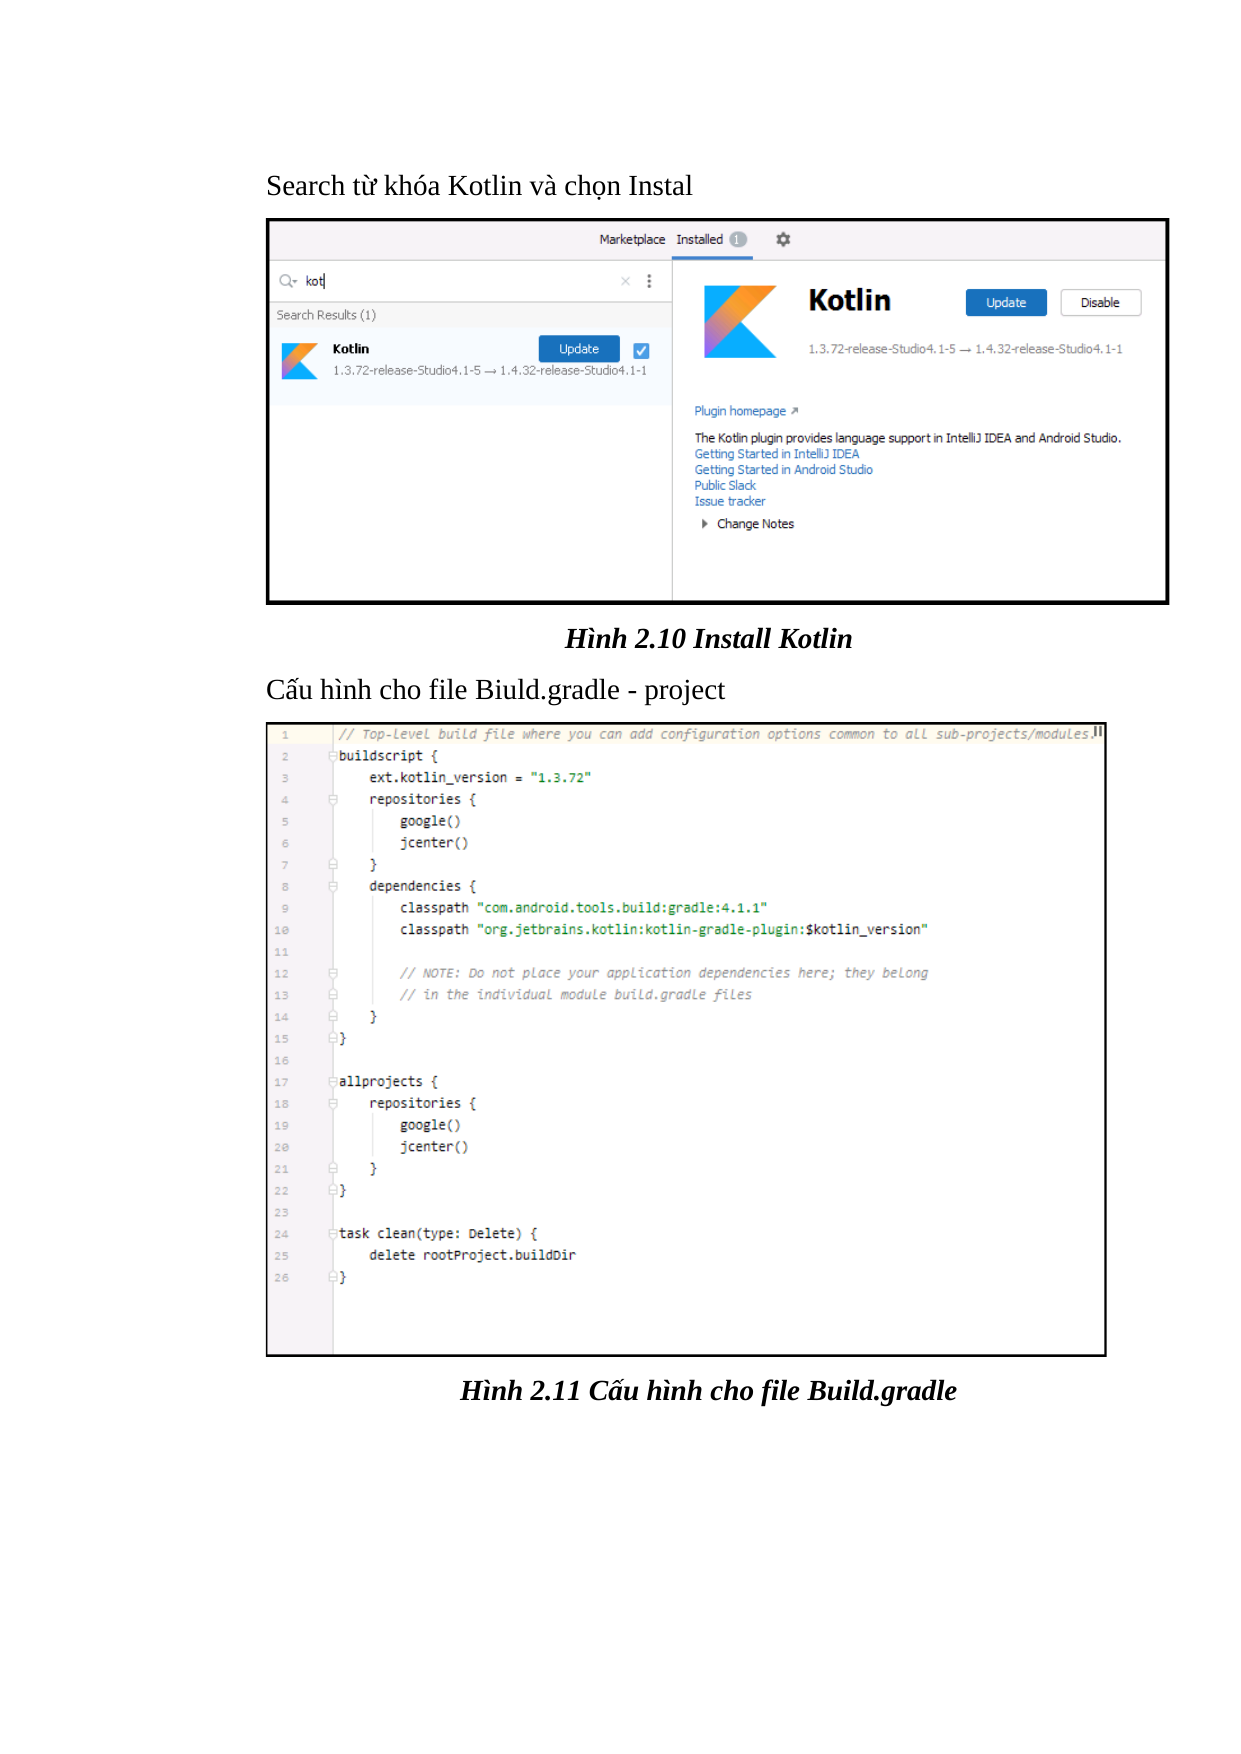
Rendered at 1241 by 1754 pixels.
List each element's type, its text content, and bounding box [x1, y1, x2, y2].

text Search từ khóa Kotlin và chọn Instal [207, 168, 1152, 202]
text Hình 2.11 Cấu hình cho file Build.gradle [207, 1373, 1152, 1407]
text Hình 2.10 Install Kotlin [207, 621, 1152, 655]
picture [265, 218, 1170, 605]
text Cấu hình cho file Biuld.gradle - project [207, 672, 1152, 705]
picture [265, 722, 1107, 1357]
